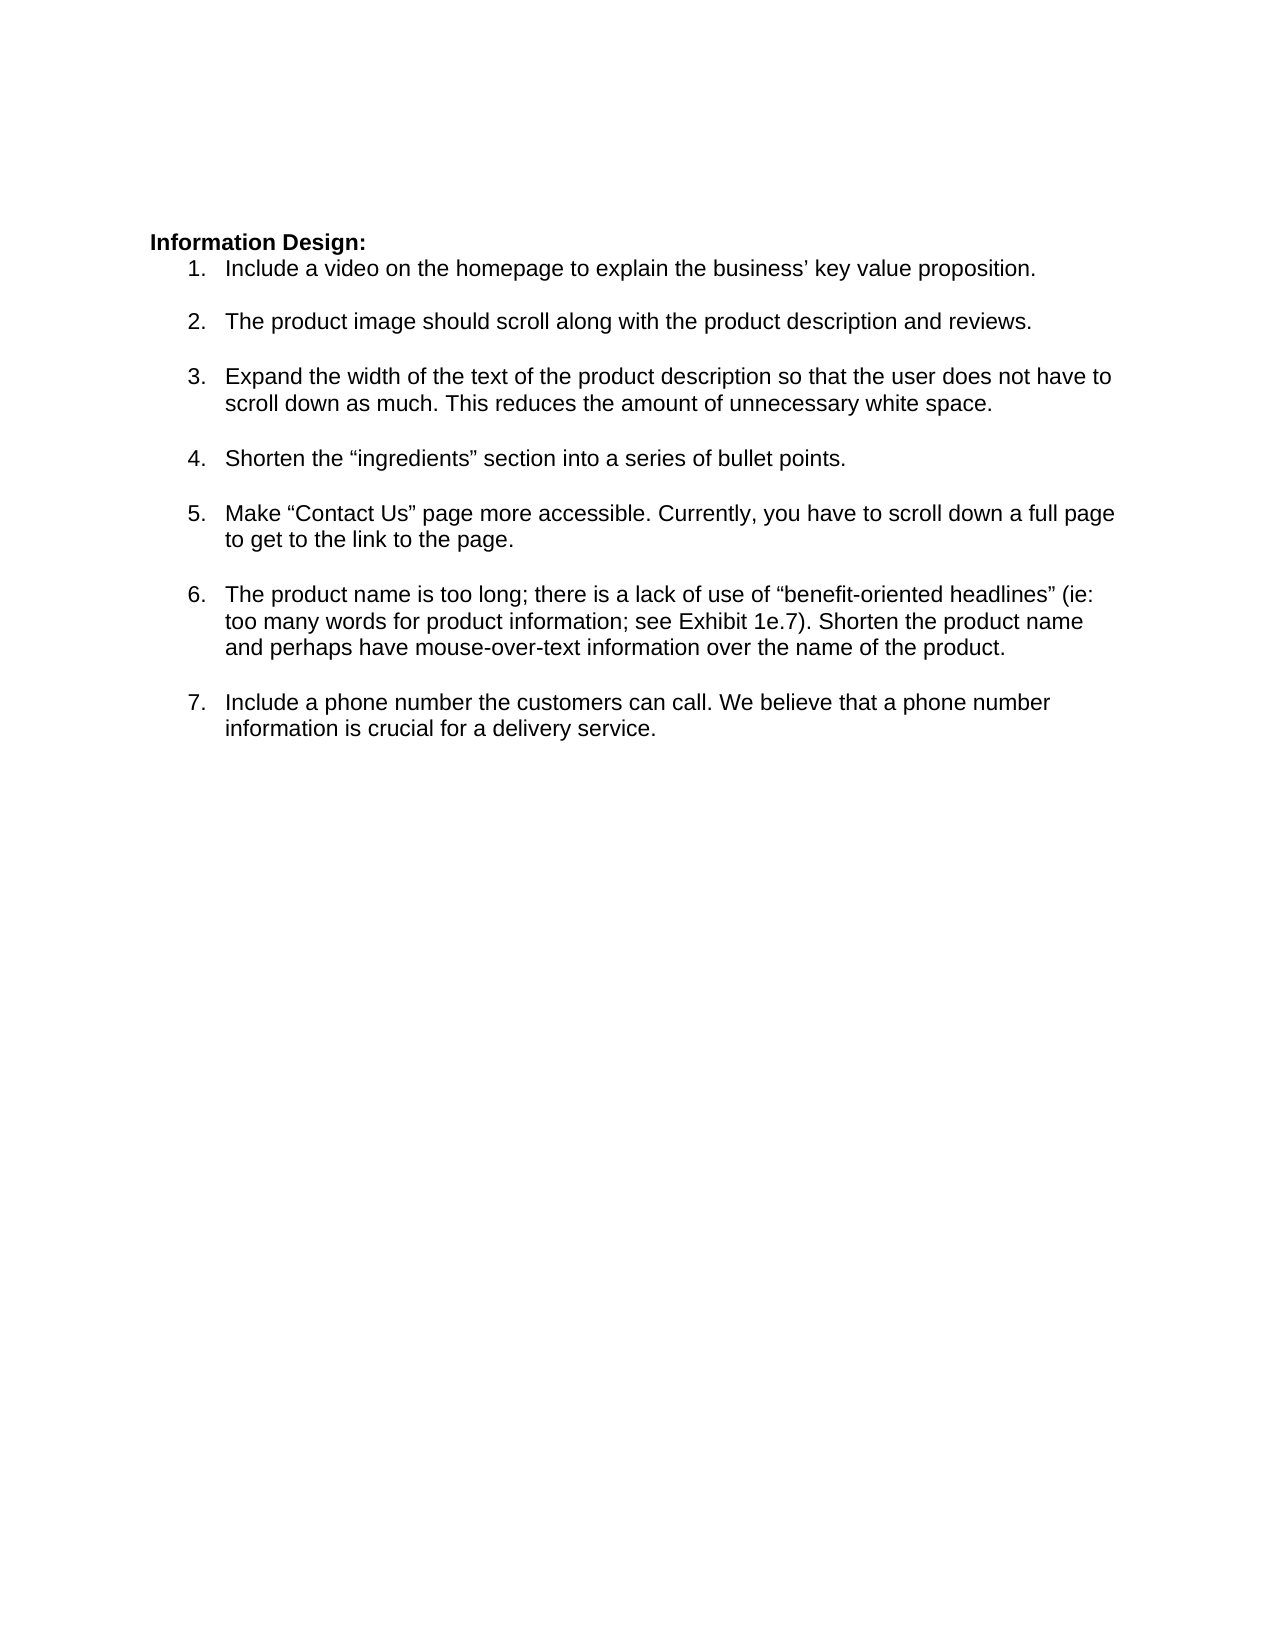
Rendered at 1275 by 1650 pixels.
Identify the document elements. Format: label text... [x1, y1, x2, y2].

list Expand the width of the text of the product description so that the user does not have to scroll down as much. This reduces the amount of unnecessary white space. [187, 363, 1125, 416]
list Shorten the “ingredients” section into a series of bullet points. [187, 445, 1125, 471]
list Make “Contact Us” page more accessible. Currently, you have to scroll down a full page to get to the link to the page. [187, 500, 1125, 552]
list The product image should scroll along with the product description and reviews. [187, 308, 1125, 334]
list The product name is too long; there is a lack of use of “benefit-oriented headlines” (ie: too many words for product information; see Exhibit 1e.7). Shorten the product name and perhaps have mouse-over-text information over the name of the product. [187, 581, 1125, 660]
text Information Design: [150, 229, 1125, 255]
list Include a video on the homepage to explain the business’ key value proposition. [187, 255, 1125, 282]
list Include a phone number the customers can call. We believe that a phone number information is crucial for a delivery service. [187, 689, 1125, 742]
